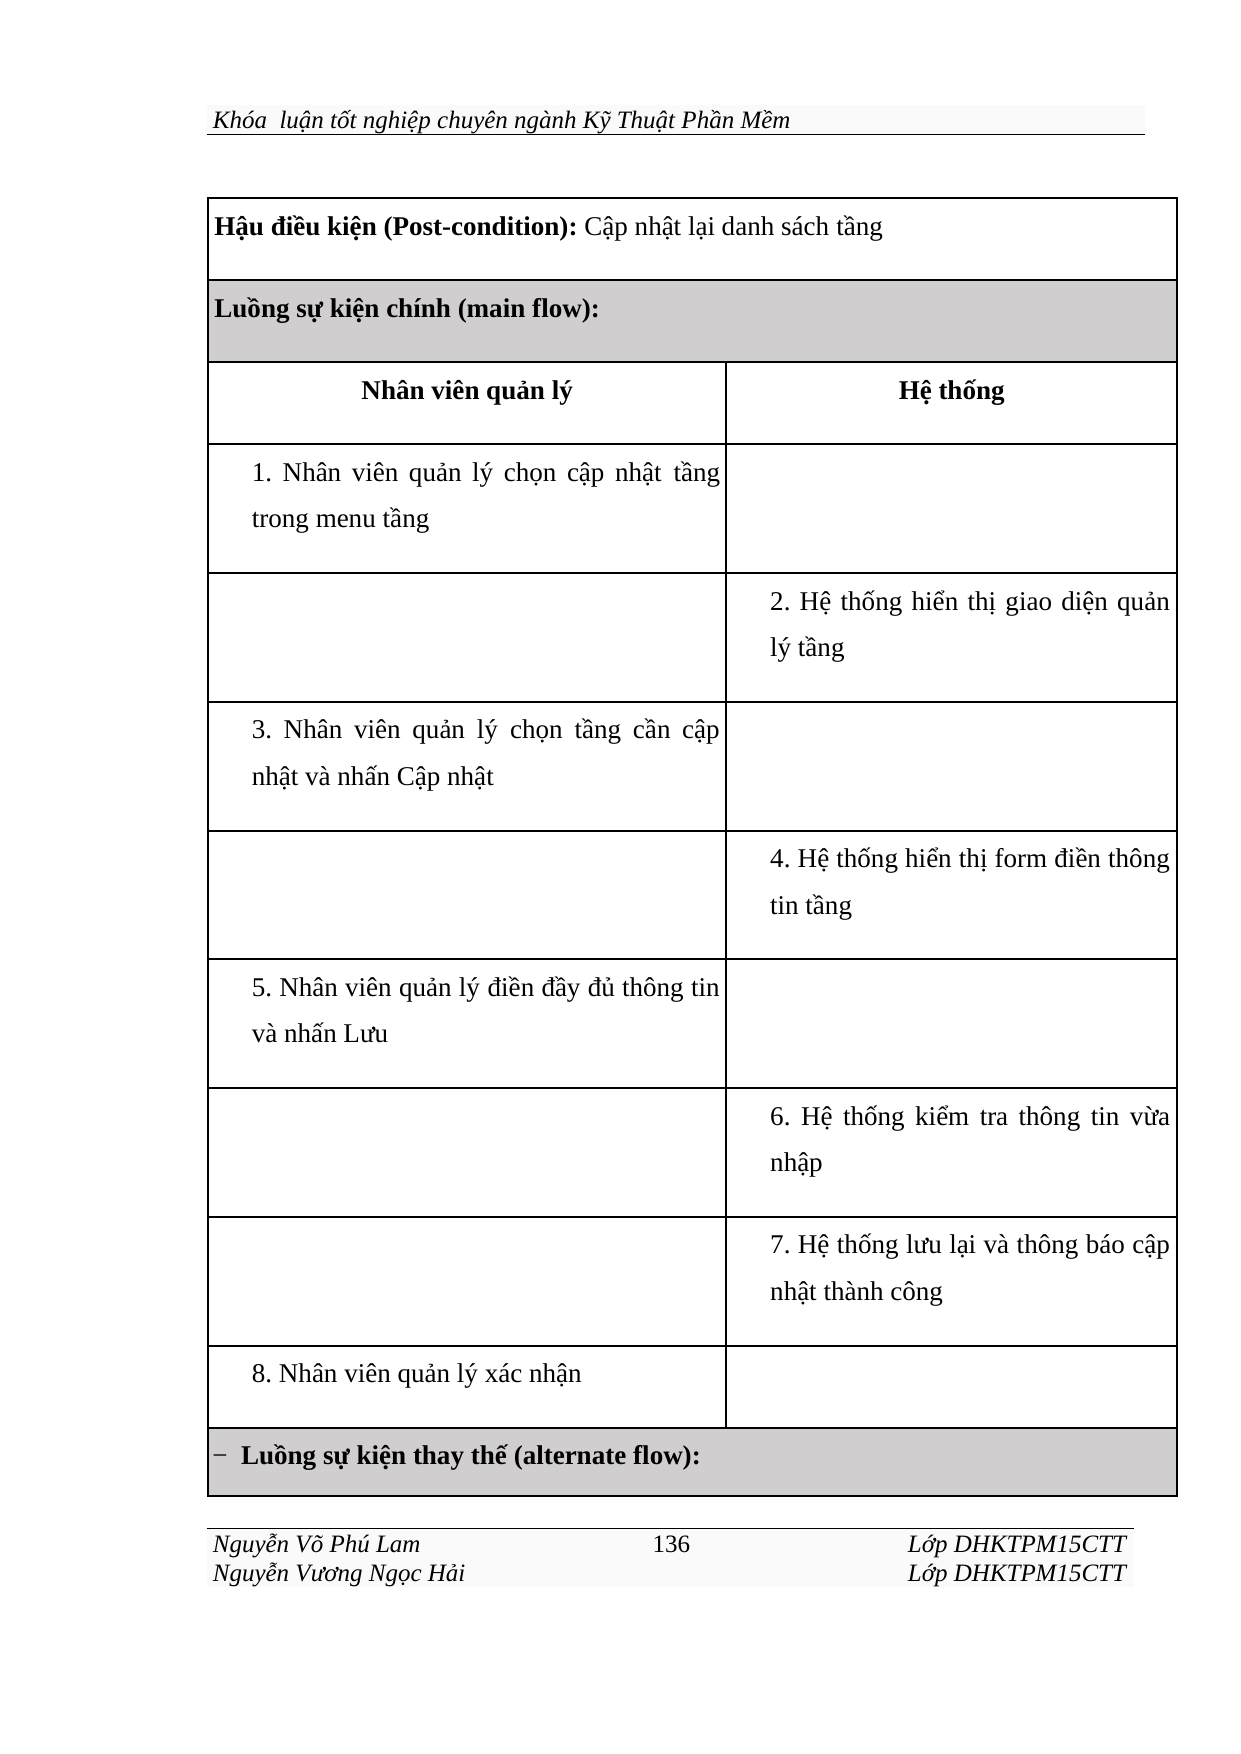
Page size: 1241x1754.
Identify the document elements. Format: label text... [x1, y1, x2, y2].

table_cell [209, 574, 725, 701]
table_cell Hậu điều kiện (Post-condition): Cập nhật lại danh sách tầng [209, 199, 1176, 279]
table_cell Hệ thống [727, 363, 1176, 443]
table_cell [209, 1218, 725, 1344]
table_cell [727, 703, 1176, 829]
table_cell 7. Hệ thống lưu lại và thông báo cập nhật thành công [727, 1218, 1176, 1344]
table_cell 5. Nhân viên quản lý điền đầy đủ thông tin và nhấn Lưu [209, 960, 725, 1087]
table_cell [209, 1429, 1176, 1495]
table_cell [209, 1089, 725, 1216]
table_cell Nhân viên quản lý [209, 363, 725, 443]
table_cell [727, 445, 1176, 572]
table_cell 6. Hệ thống kiểm tra thông tin vừa nhập [727, 1089, 1176, 1216]
table_cell 2. Hệ thống hiển thị giao diện quản lý tầng [727, 574, 1176, 701]
table_cell [209, 832, 725, 958]
table_cell 3. Nhân viên quản lý chọn tầng cần cập nhật và nhấn Cập nhật [209, 703, 725, 829]
table_cell [727, 960, 1176, 1087]
table_cell 8. Nhân viên quản lý xác nhận [209, 1347, 725, 1427]
table_cell [727, 1347, 1176, 1427]
table_cell 1. Nhân viên quản lý chọn cập nhật tầng trong menu tầng [209, 445, 725, 572]
table_cell 4. Hệ thống hiển thị form điền thông tin tầng [727, 832, 1176, 958]
table_cell Luồng sự kiện chính (main flow): [209, 281, 1176, 361]
